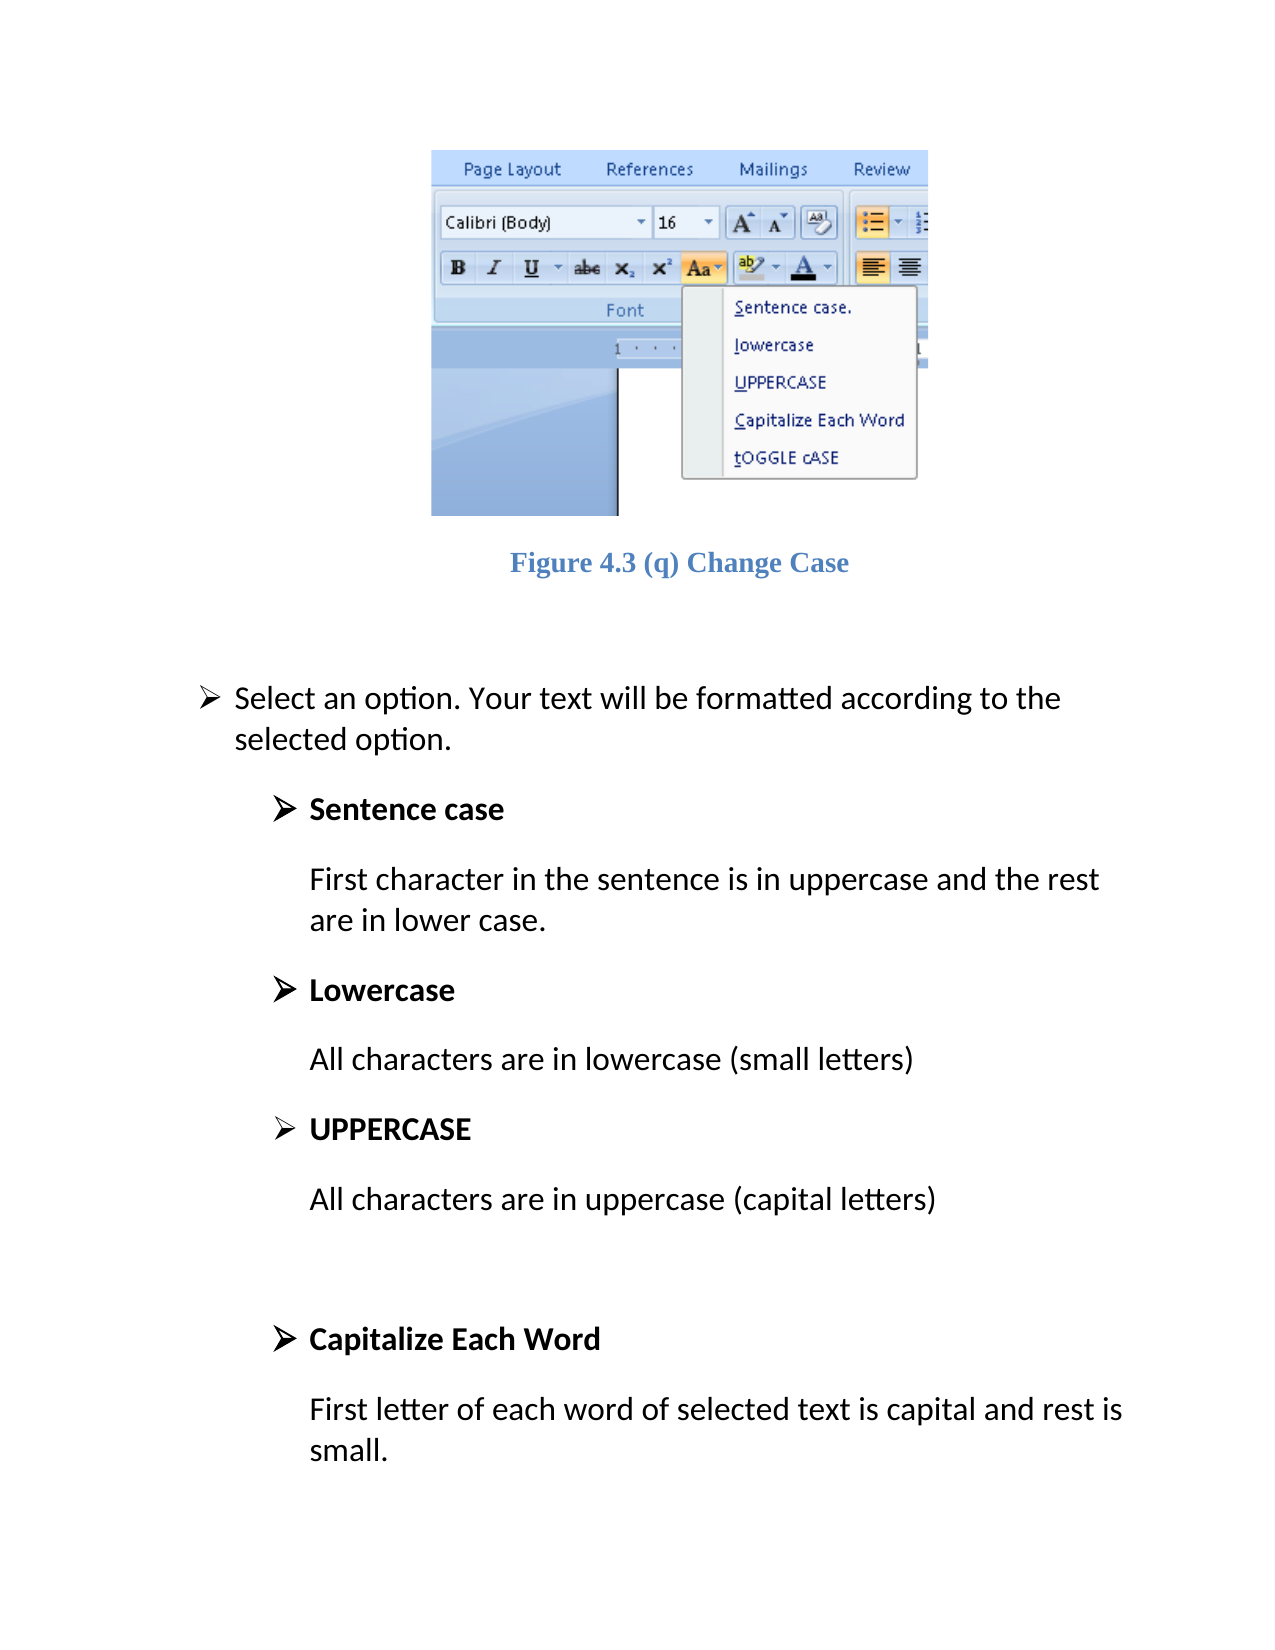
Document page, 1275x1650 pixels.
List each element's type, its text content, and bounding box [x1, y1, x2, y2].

list UPPERCASE [272, 1108, 1125, 1149]
list Lowercase [272, 968, 1125, 1009]
text All characters are in uppercase (capital letters) [309, 1178, 1125, 1219]
list Sentence case [272, 788, 1125, 829]
picture [431, 150, 929, 516]
text First letter of each word of selected text is capital and rest is small. [309, 1388, 1125, 1469]
text All characters are in lowercase (small letters) [309, 1038, 1125, 1079]
list Select an option. Your text will be formatted according to the selected option. [197, 677, 1125, 759]
text First character in the sentence is in uppercase and the rest are in lower case. [309, 858, 1125, 939]
list Capitalize Each Word [272, 1318, 1125, 1359]
text Figure 4.3 (q) Change Case [234, 545, 1125, 578]
